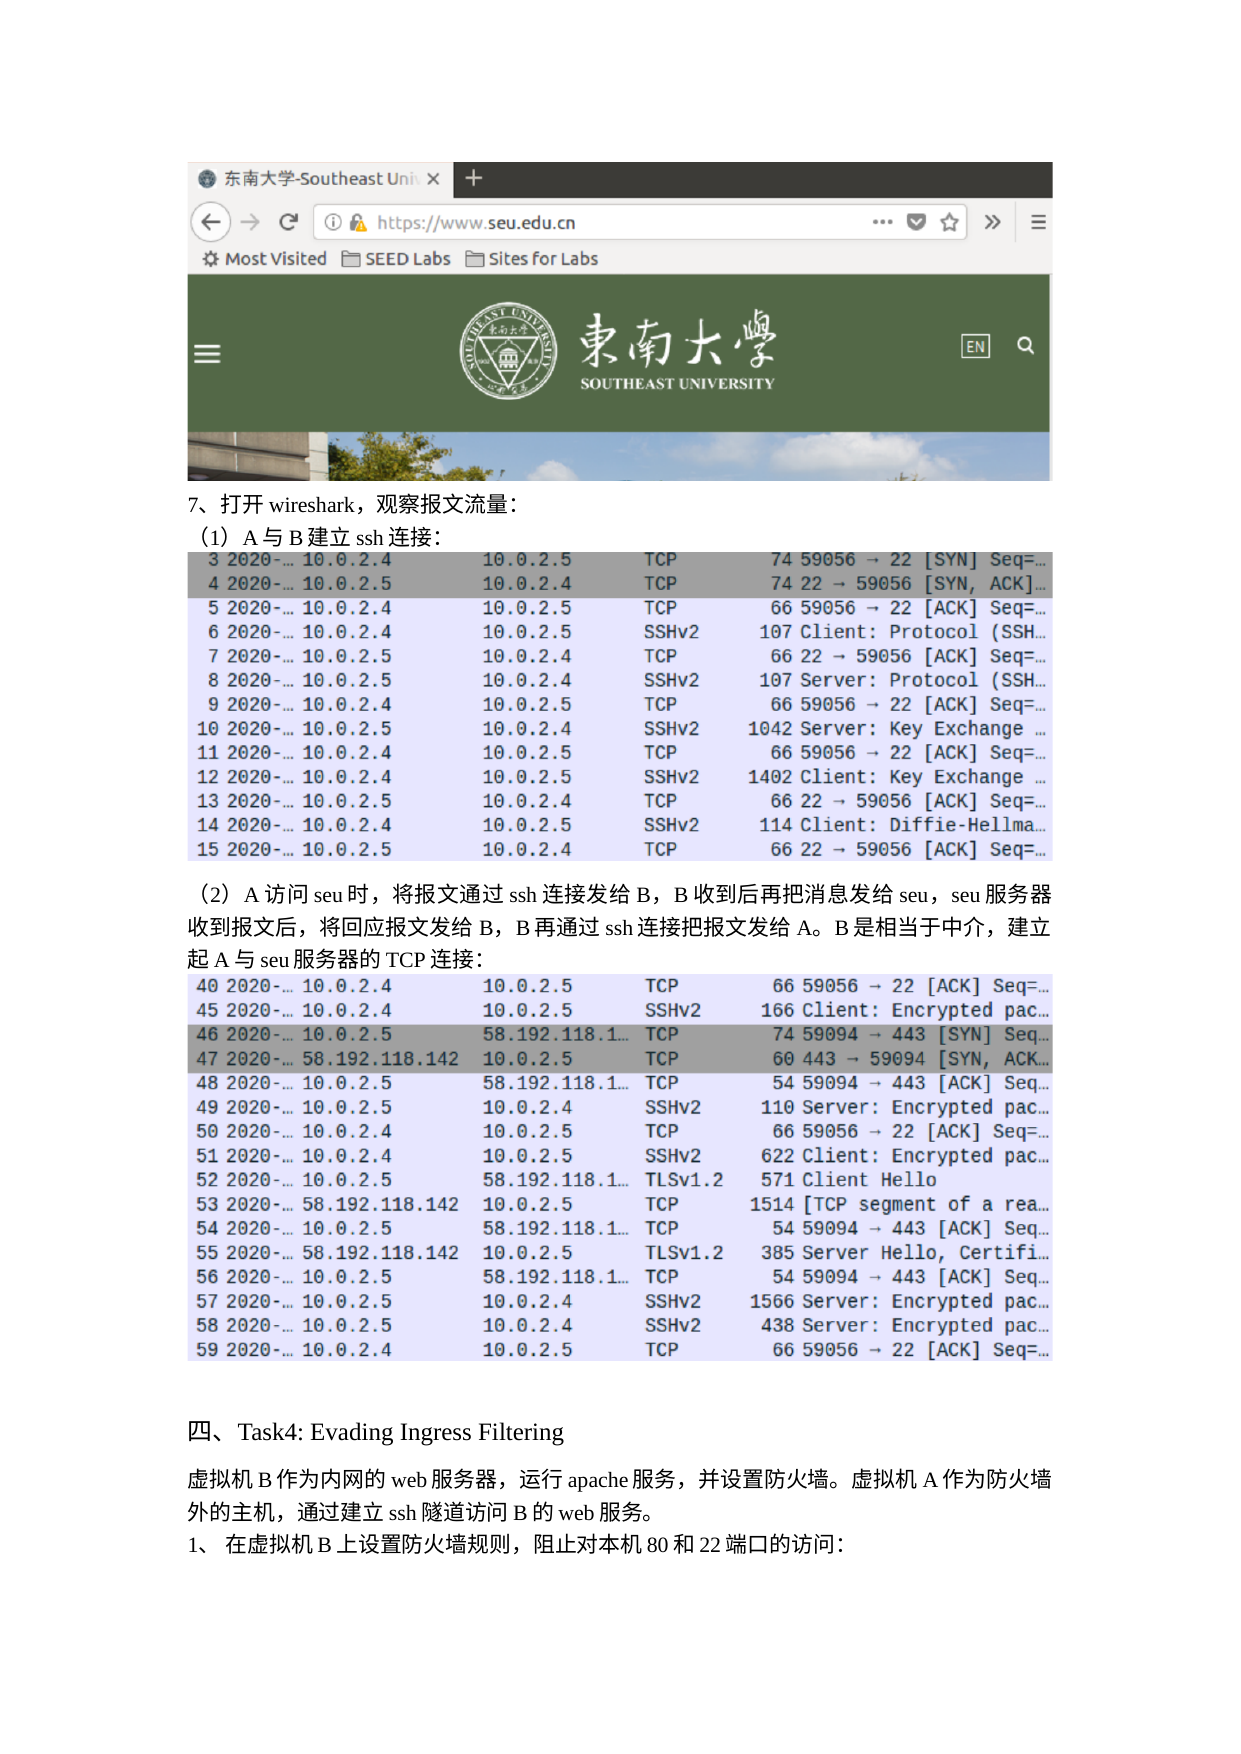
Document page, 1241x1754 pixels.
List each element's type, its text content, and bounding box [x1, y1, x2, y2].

text 四、Task4: Evading Ingress Filtering [187, 1397, 1053, 1462]
text （1）A与B建立ssh连接： [187, 519, 1053, 552]
text 1、 在虚拟机B上设置防火墙规则，阻止对本机80和22端口的访问： [187, 1527, 1053, 1559]
picture [187, 974, 1053, 1361]
text 7、打开wireshark，观察报文流量： [187, 487, 1053, 519]
text 虚拟机B作为内网的web服务器，运行apache服务，并设置防火墙。虚拟机A作为防火墙外的主机，通过建立ssh隧道访问B的web服务。 [187, 1462, 1053, 1527]
text （2）A访问seu时，将报文通过ssh连接发给B，B收到后再把消息发给seu，seu服务器收到报文后，将回应报文发给B，B再通过ssh连接把报文发给A。B是相当于中介，建立起A与seu服务器的TCP连接： [187, 877, 1053, 974]
picture [187, 162, 1053, 481]
picture [187, 552, 1053, 861]
